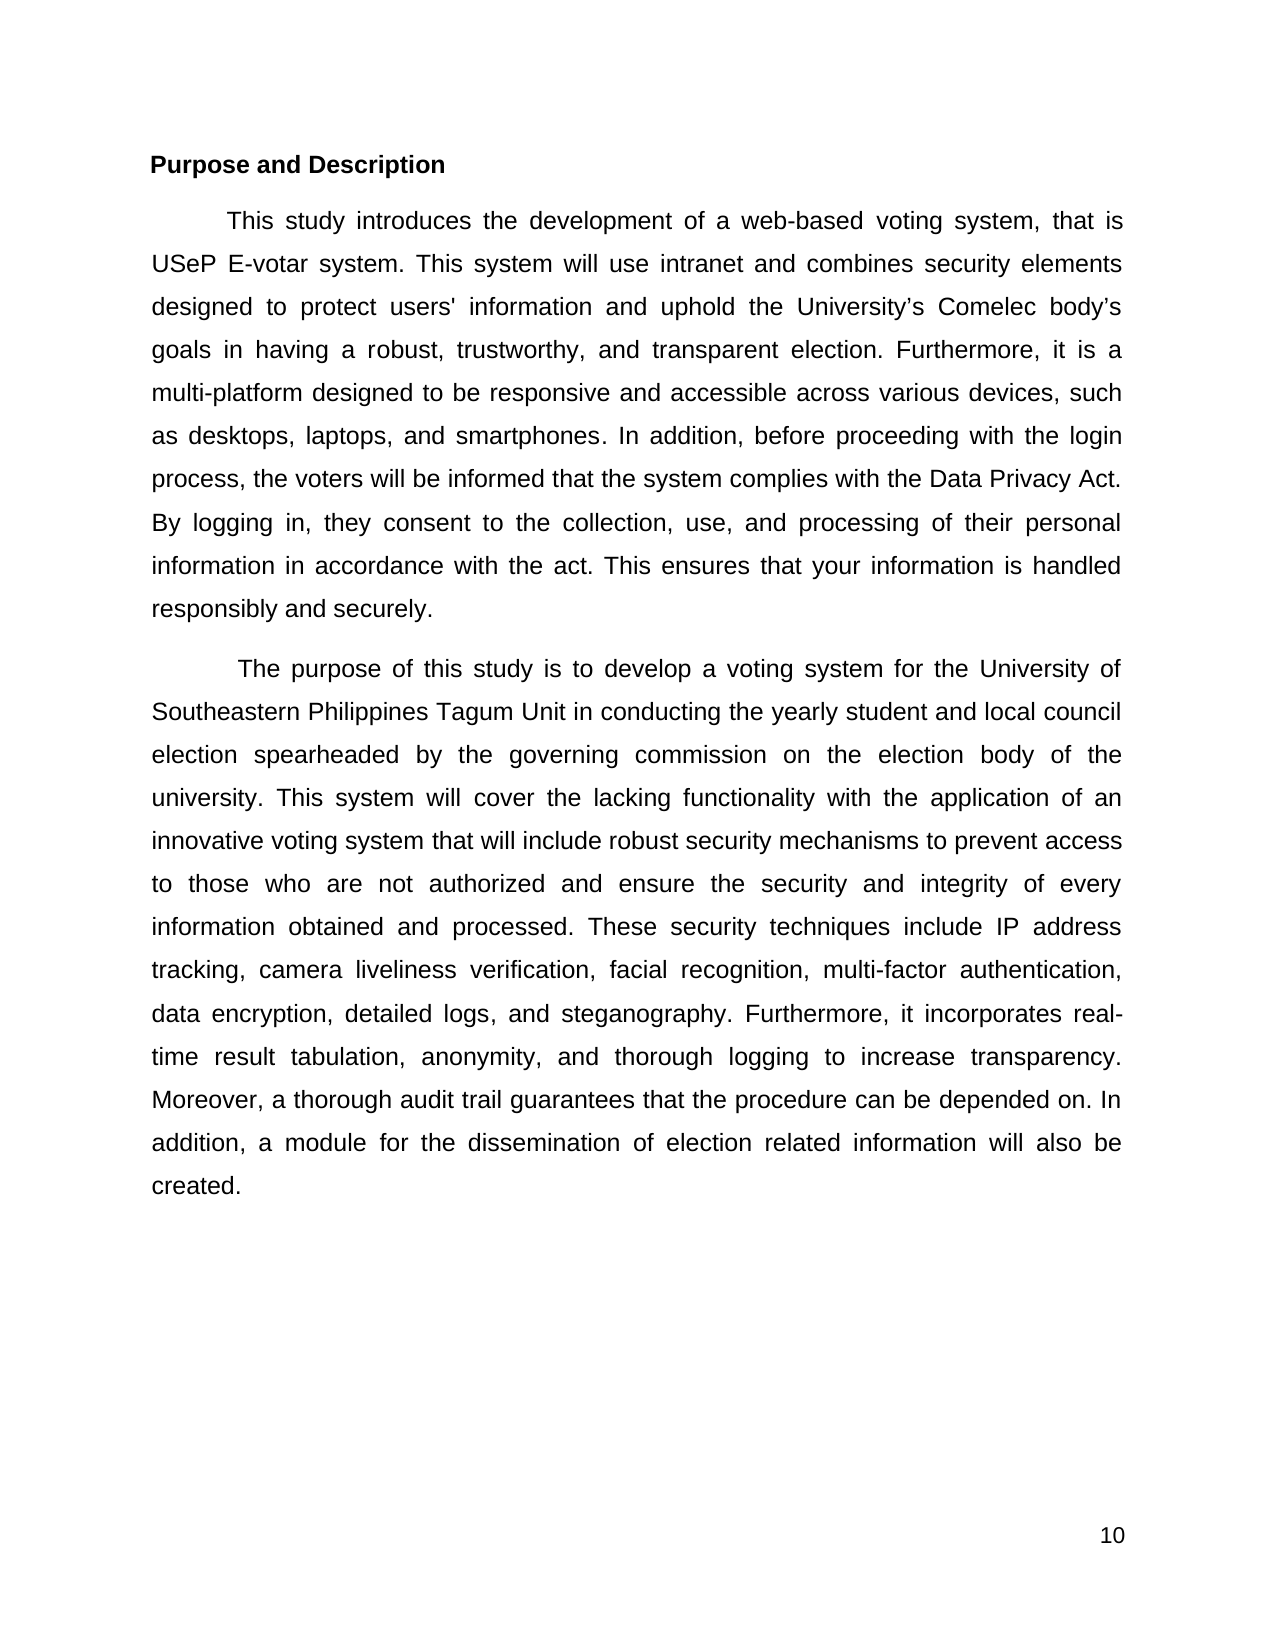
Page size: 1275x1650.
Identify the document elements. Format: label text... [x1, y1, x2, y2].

subtitle Purpose and Description [150, 150, 1125, 179]
text This study introduces the development of a web-based voting system, that is USeP E-votar system. This system will use intranet and combines security elements designed to protect users' information and uphold the University’s Comelec body’s goals in having a robust, trustworthy, and transparent election. Furthermore, it is a multi-platform designed to be responsive and accessible across various devices, such as desktops, laptops, and smartphones. In addition, before proceeding with the login process, the voters will be informed that the system complies with the Data Privacy Act. By logging in, they consent to the collection, use, and processing of their personal information in accordance with the act. This ensures that your information is handled responsibly and securely. [151, 206, 1123, 622]
text The purpose of this study is to develop a voting system for the University of Southeastern Philippines Tagum Unit in conducting the yearly student and local council election spearheaded by the governing commission on the election body of the university. This system will cover the lacking functionality with the application of an innovative voting system that will include robust security mechanisms to prevent access to those who are not authorized and ensure the security and integrity of every information obtained and processed. These security techniques include IP address tracking, camera liveliness verification, facial recognition, multi-factor authentication, data encryption, detailed logs, and steganography. Furthermore, it incorporates real-time result tabulation, anonymity, and thorough logging to increase transparency. Moreover, a thorough audit trail guarantees that the procedure can be depended on. In addition, a module for the dissemination of election related information will also be created. [151, 653, 1123, 1200]
